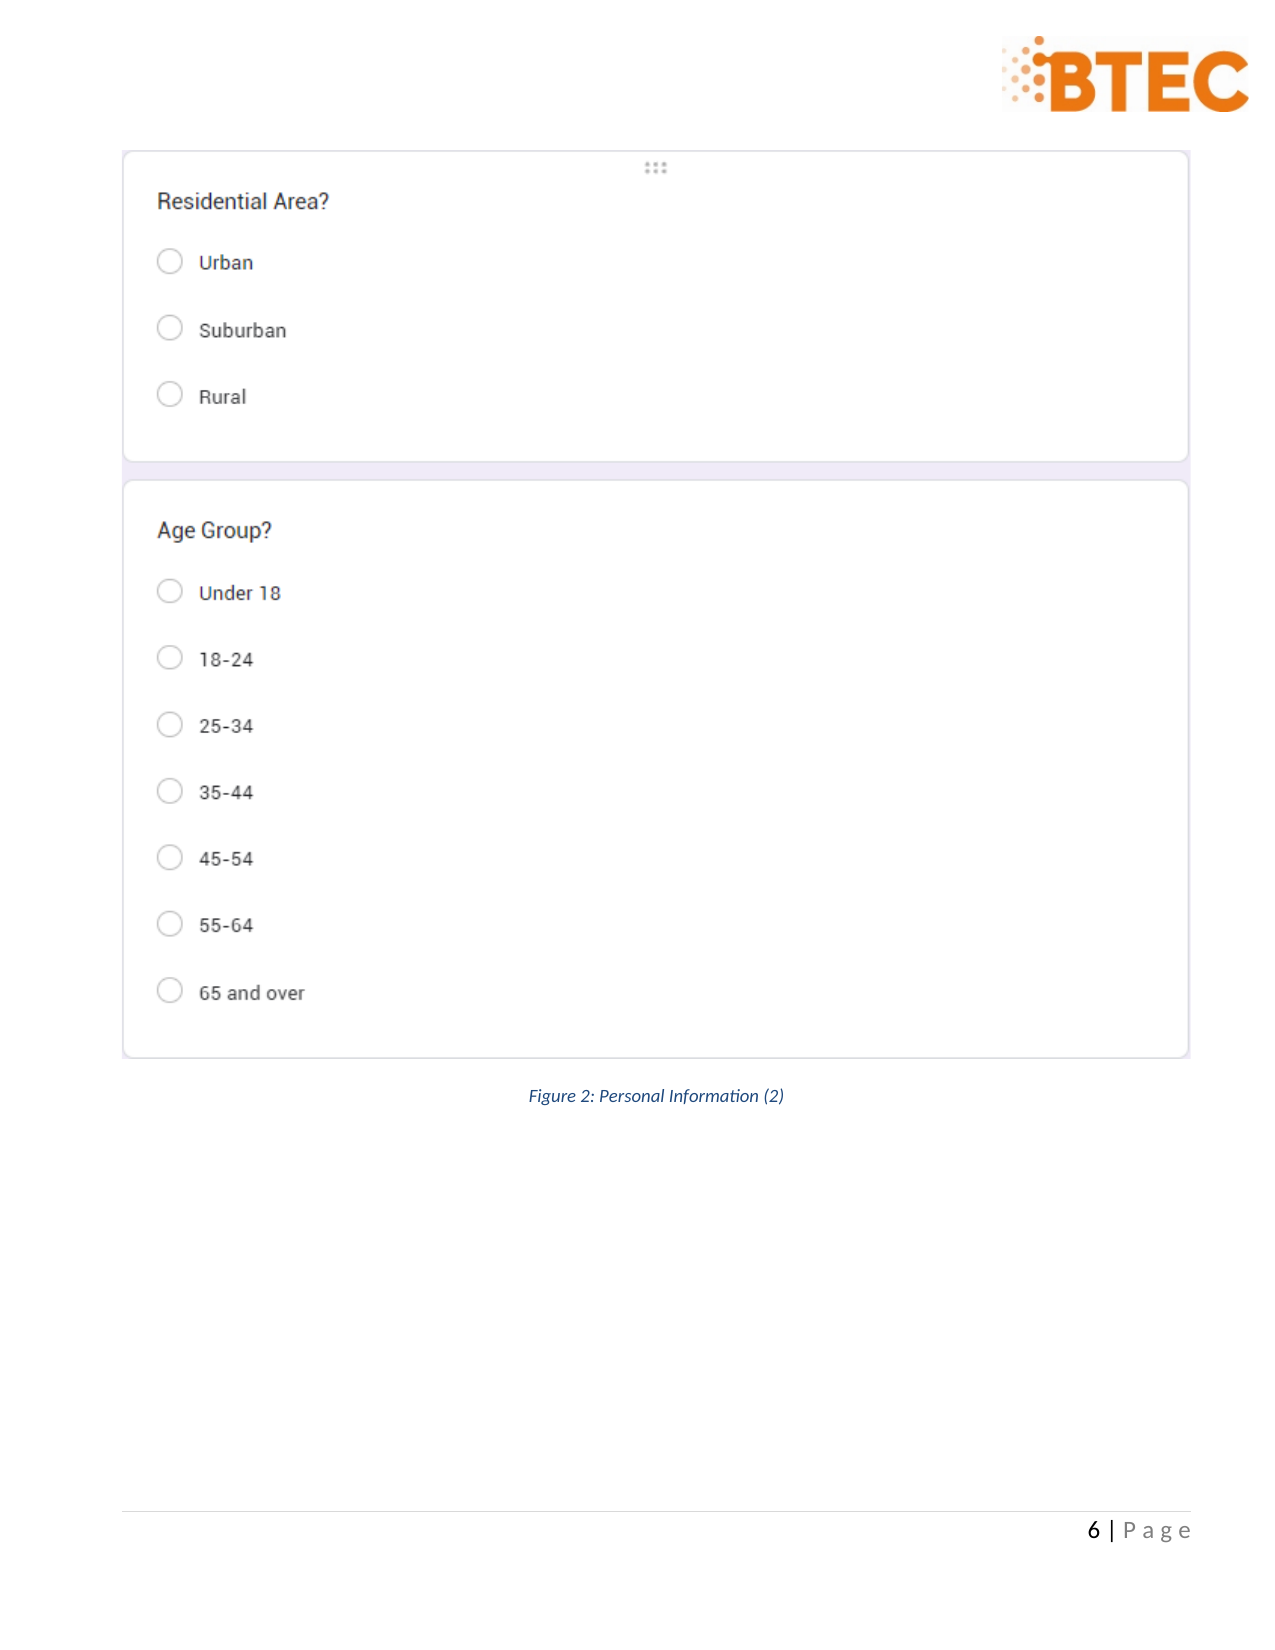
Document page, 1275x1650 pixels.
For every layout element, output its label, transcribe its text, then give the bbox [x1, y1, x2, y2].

text Figure 2: Personal Information (2) [122, 1084, 1191, 1107]
picture [1001, 36, 1249, 112]
picture [121, 150, 1191, 1059]
